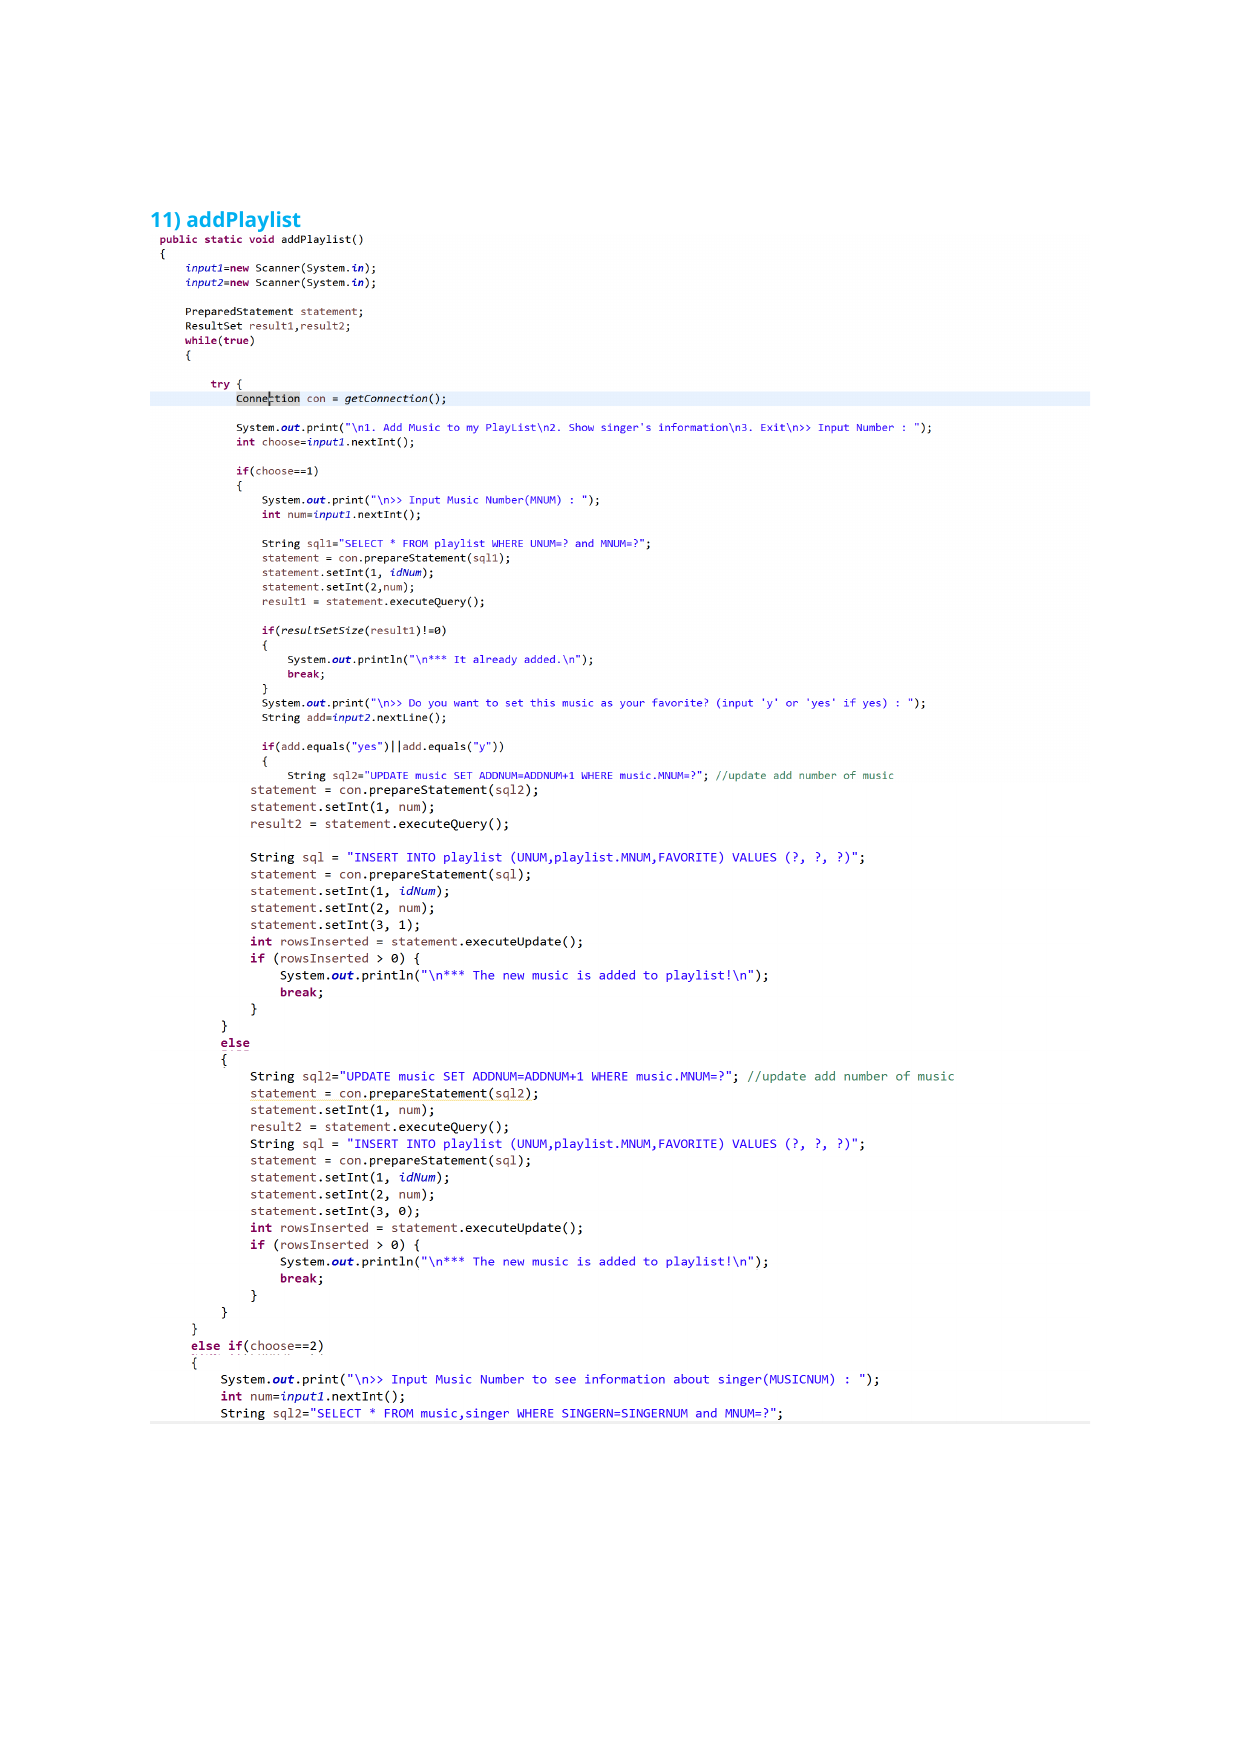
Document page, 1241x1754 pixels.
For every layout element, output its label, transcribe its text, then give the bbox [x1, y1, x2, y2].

picture [150, 234, 1091, 1424]
text 11) addPlaylist [150, 206, 1090, 234]
